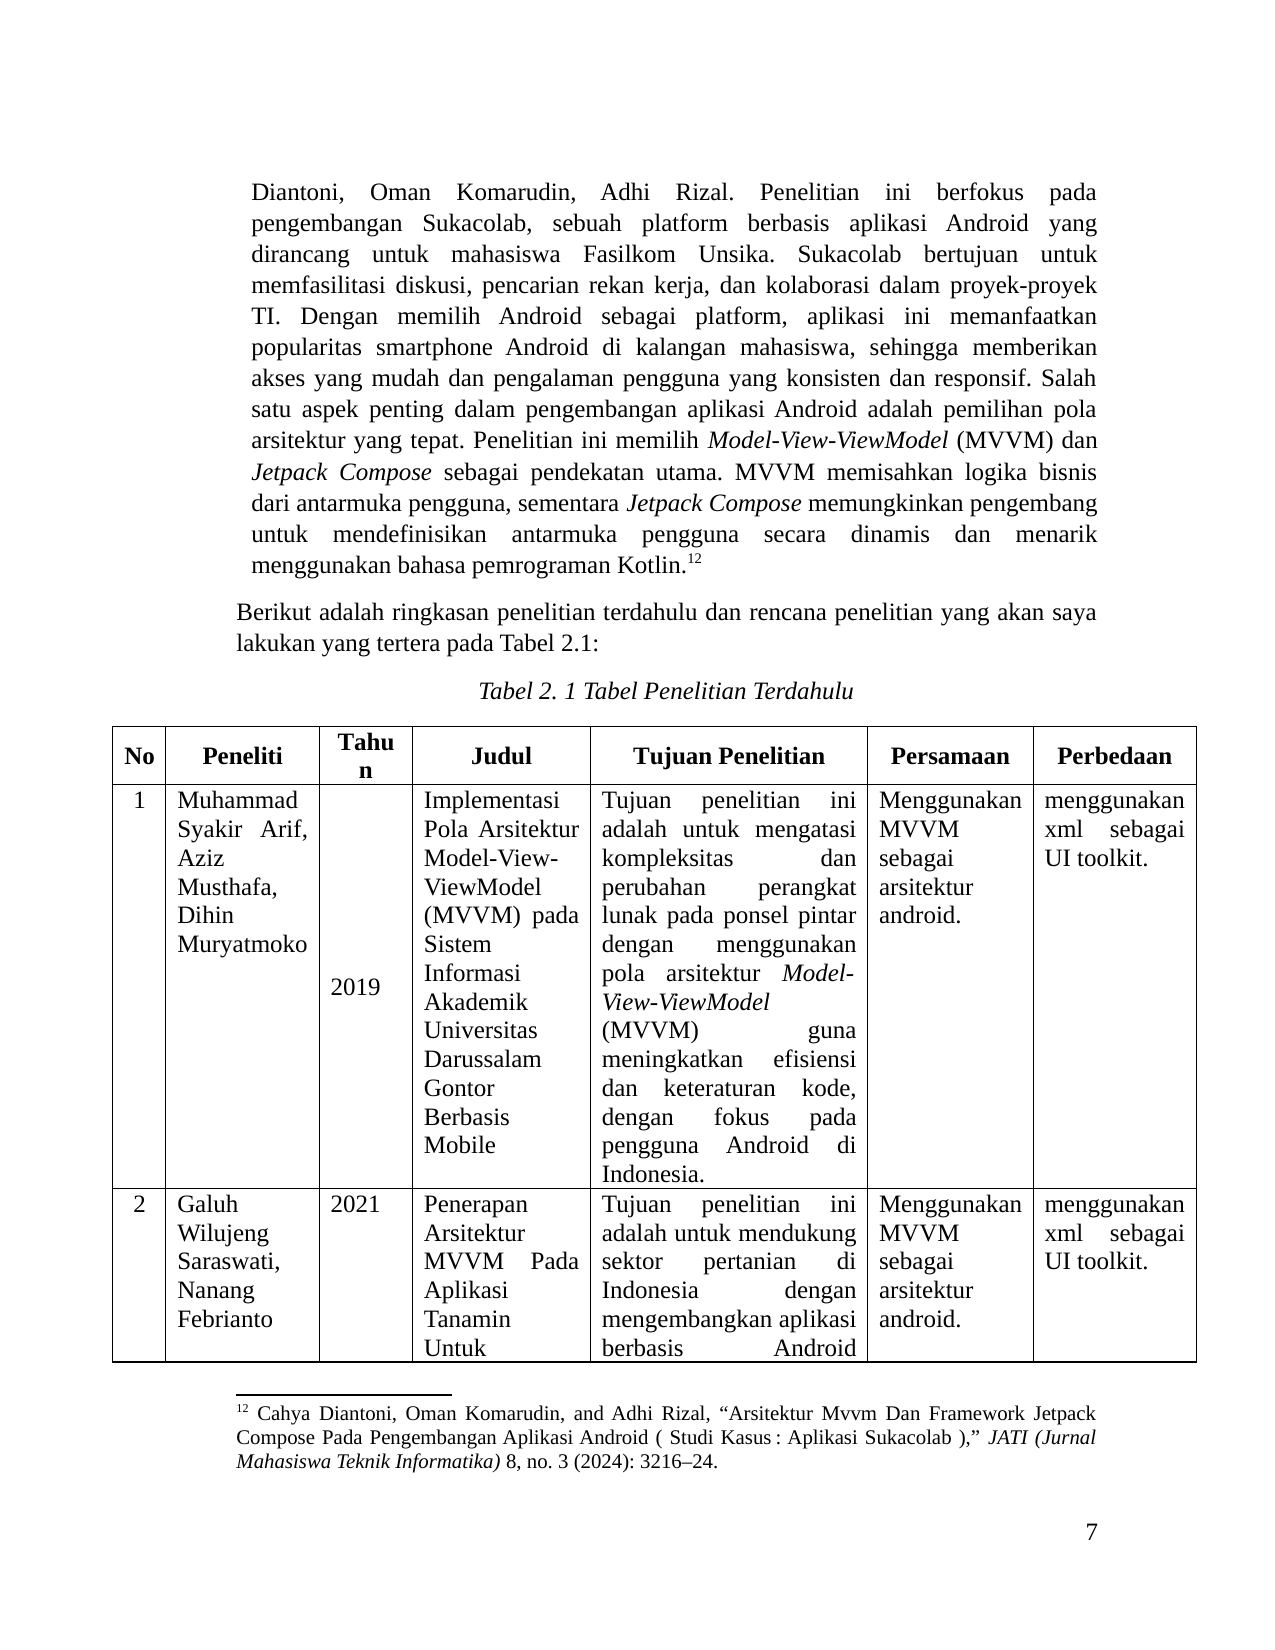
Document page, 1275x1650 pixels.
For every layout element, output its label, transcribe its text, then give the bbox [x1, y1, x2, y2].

table_header No [113, 727, 165, 784]
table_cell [413, 1189, 590, 1361]
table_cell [591, 1189, 867, 1361]
table_cell Muhammad Syakir Arif, Aziz Musthafa, Dihin Muryatmoko [166, 785, 319, 1188]
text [251, 177, 1098, 578]
table_header Peneliti [166, 727, 319, 784]
table_header Perbedaan [1034, 727, 1196, 784]
table_cell 2019 [320, 785, 412, 1188]
text Berikut adalah ringkasan penelitian terdahulu dan rencana penelitian yang akan saya lakukan yang tertera pada Tabel 2.1: [236, 597, 1098, 657]
table_cell Implementasi Pola Arsitektur Model-View-ViewModel (MVVM) pada Sistem Informasi Akademik Universitas Darussalam Gontor Berbasis Mobile [413, 785, 590, 1188]
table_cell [1034, 1189, 1196, 1361]
table_cell 1 [113, 785, 165, 1188]
table_header Tujuan Penelitian [591, 727, 867, 784]
text Tabel 2. 1 Tabel Penelitian Terdahulu [236, 676, 1098, 705]
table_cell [868, 1189, 1033, 1361]
table_header Tahun [320, 727, 412, 784]
table_cell 2021 [320, 1189, 412, 1361]
table_cell Menggunakan MVVM sebagai arsitektur android. [868, 785, 1033, 1188]
table_cell Tujuan penelitian ini adalah untuk mengatasi kompleksitas dan perubahan perangkat lunak pada ponsel pintar dengan menggunakan pola arsitektur Model-View-ViewModel (MVVM) guna meningkatkan efisiensi dan keteraturan kode, dengan fokus pada pengguna Android di Indonesia. [591, 785, 867, 1188]
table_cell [166, 1189, 319, 1361]
table_header Judul [413, 727, 590, 784]
table_cell 2 [113, 1189, 165, 1361]
table_cell menggunakan xml sebagai UI toolkit. [1034, 785, 1196, 1188]
table_header Persamaan [868, 727, 1033, 784]
